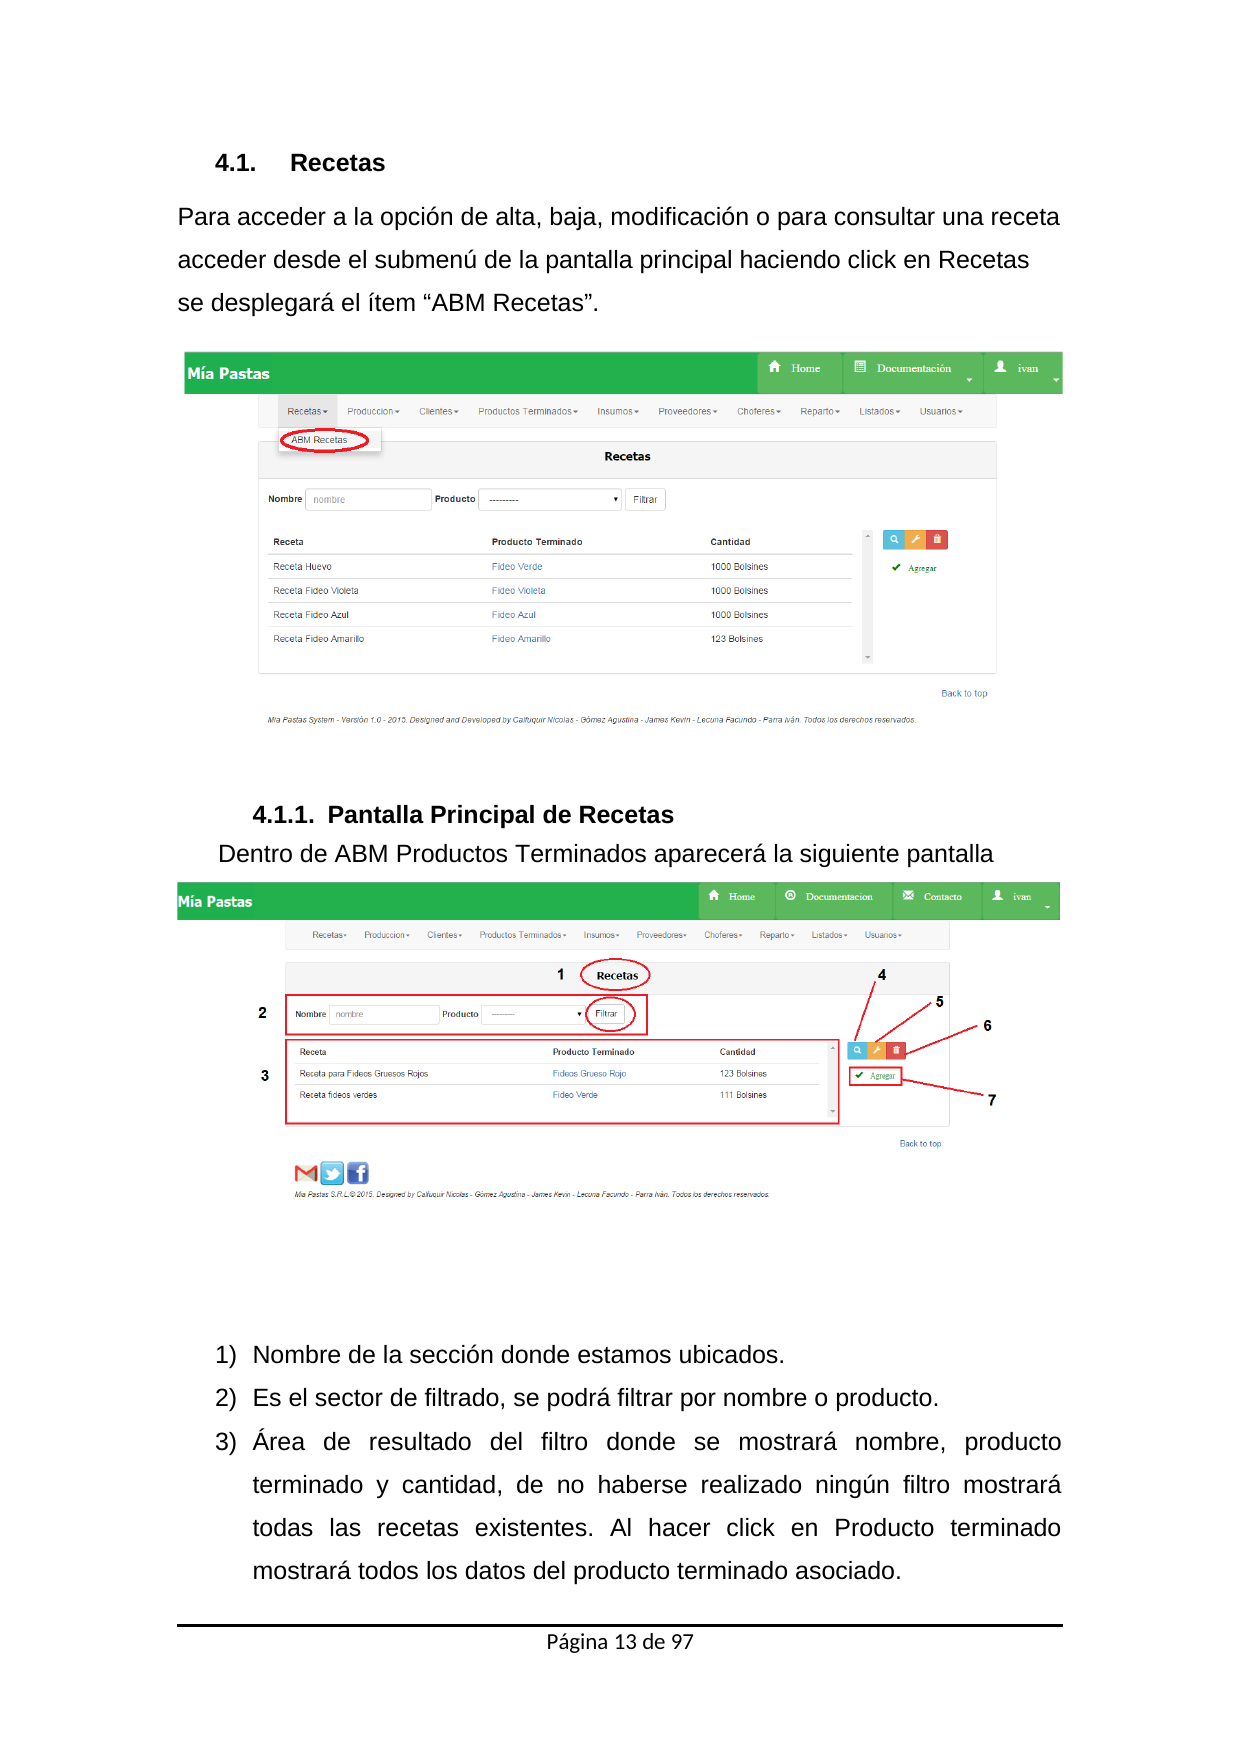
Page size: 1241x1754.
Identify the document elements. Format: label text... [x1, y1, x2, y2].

text Para acceder a la opción de alta, baja, modificación o para consultar una receta acceder desde el submenú de la pantalla principal haciendo click en Recetas se desplegará el ítem “ABM Recetas”. [177, 202, 1063, 317]
subtitle Pantalla Principal de Recetas [252, 800, 1063, 828]
list Nombre de la sección donde estamos ubicados. [215, 1340, 1063, 1369]
list Recetas [215, 148, 1063, 176]
list Es el sector de filtrado, se podrá filtrar por nombre o producto. [215, 1383, 1063, 1412]
picture [177, 351, 1063, 771]
list Dentro de ABM Productos Terminados aparecerá la siguiente pantalla [218, 839, 1063, 868]
list Área de resultado del filtro donde se mostrará nombre, producto terminado y cantidad, de no haberse realizado ningún filtro mostrará todas las recetas existentes. Al hacer click en Producto terminado mostrará todos los datos del producto terminado asociado. [215, 1426, 1063, 1584]
picture [177, 882, 1063, 1316]
